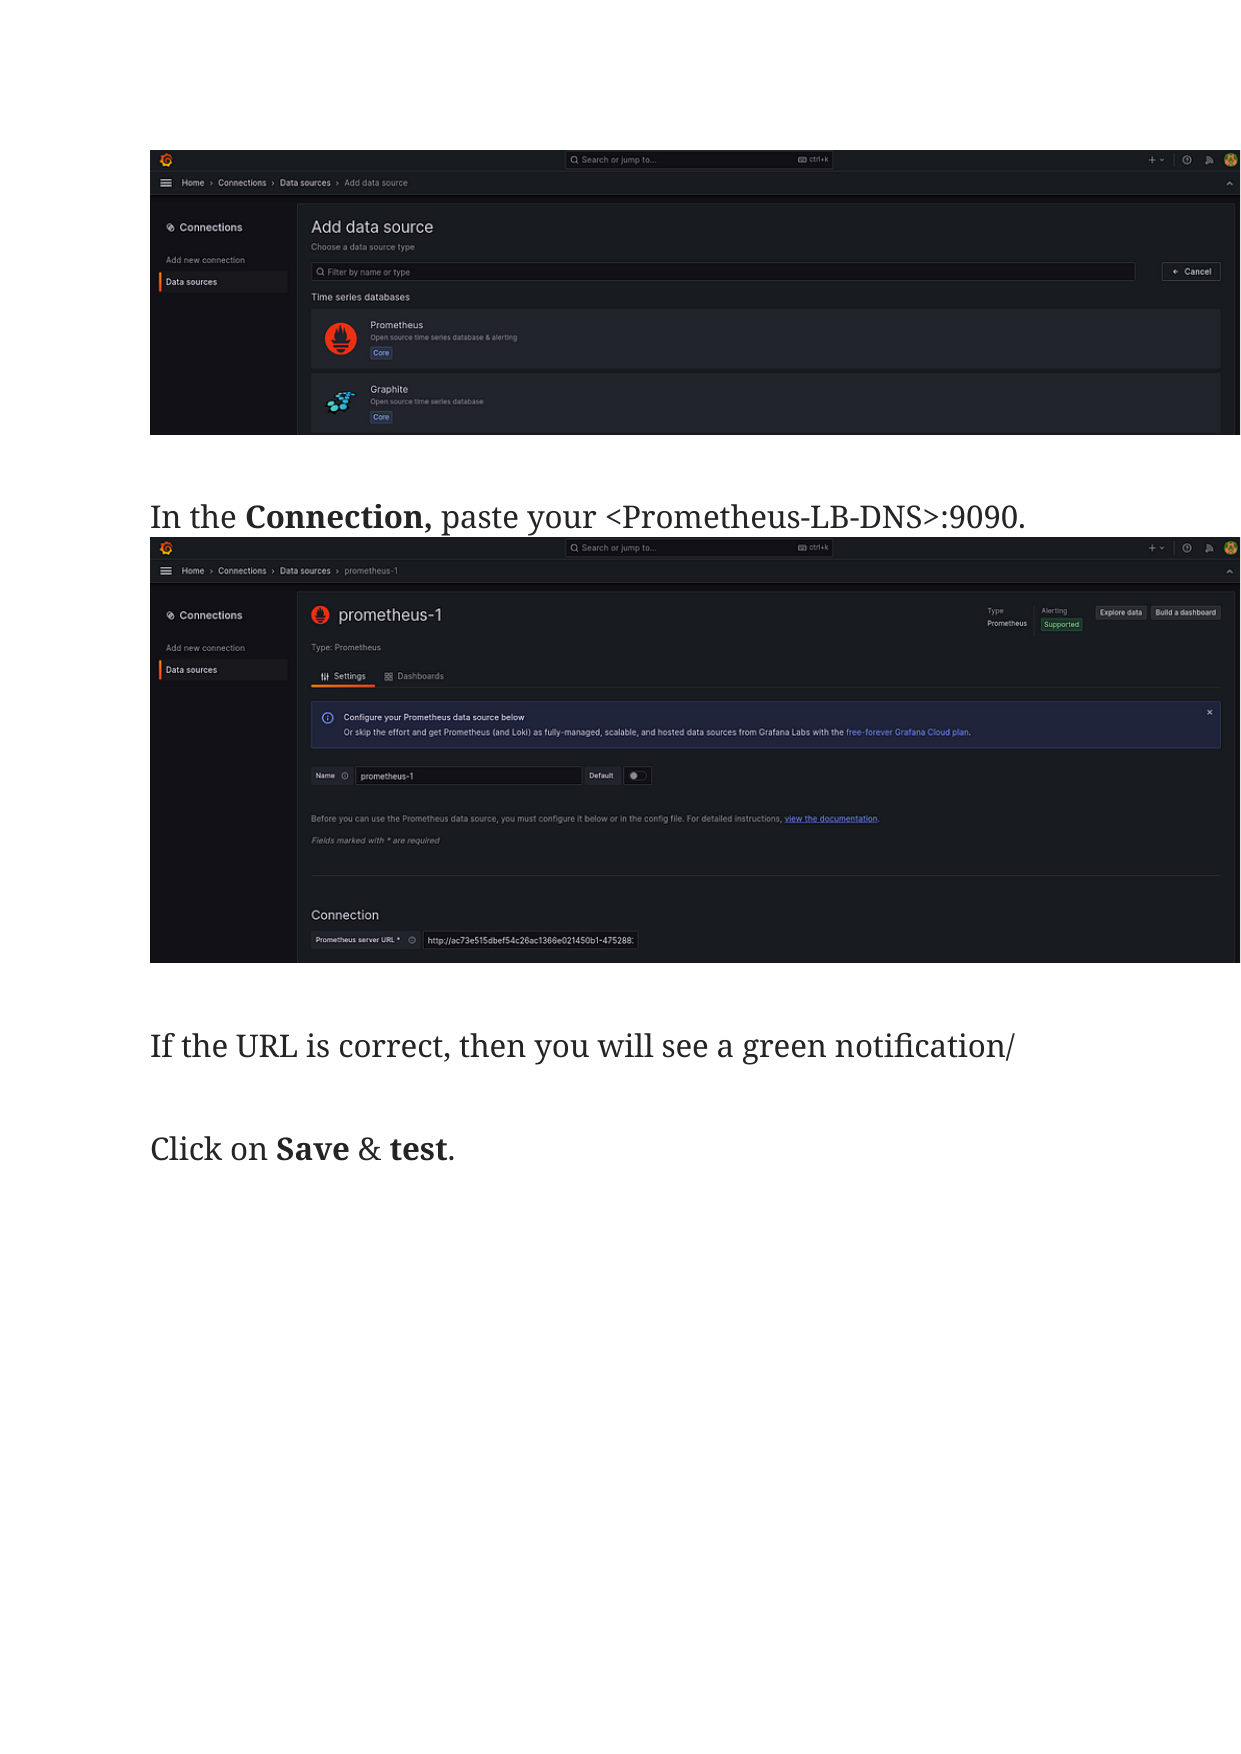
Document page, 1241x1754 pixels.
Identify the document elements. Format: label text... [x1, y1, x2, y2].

picture [150, 537, 1241, 963]
picture [150, 150, 1241, 435]
text Click on Save & test. [150, 1120, 1090, 1170]
text In the Connection, paste your <Prometheus-LB-DNS>:9090. [150, 488, 1090, 537]
text If the URL is correct, then you will see a green notification/ [150, 1016, 1090, 1066]
